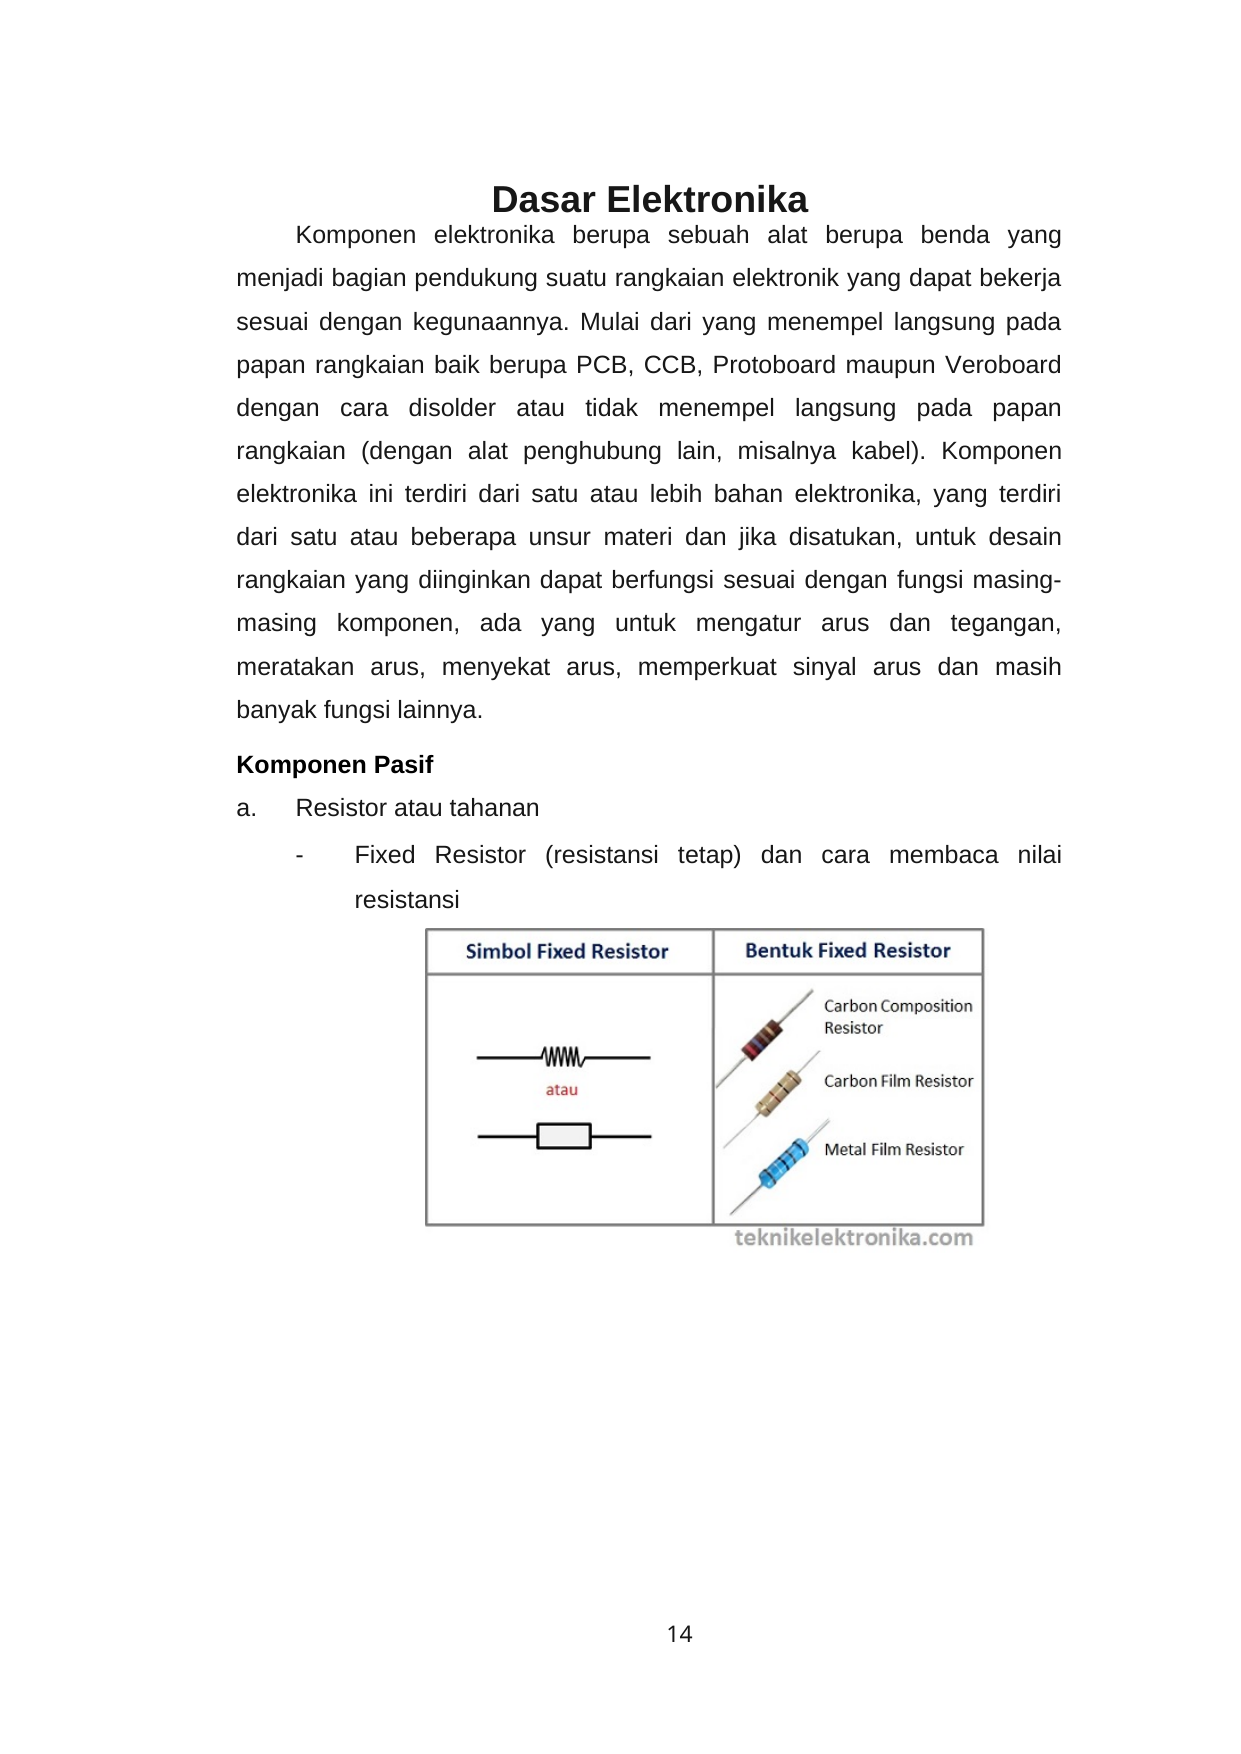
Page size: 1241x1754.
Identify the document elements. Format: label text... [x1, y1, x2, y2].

subtitle Dasar Elektronika [236, 177, 1063, 220]
picture [425, 928, 993, 1253]
list Resistor atau tahanan [236, 793, 1063, 822]
subtitle Komponen Pasif [236, 750, 1063, 779]
list Komponen elektronika berupa sebuah alat berupa benda yang menjadi bagian pendukung suatu rangkaian elektronik yang dapat bekerja sesuai dengan kegunaannya. Mulai dari yang menempel langsung pada papan rangkaian baik berupa PCB, CCB, Protoboard maupun Veroboard dengan cara disolder atau tidak menempel langsung pada papan rangkaian (dengan alat penghubung lain, misalnya kabel). Komponen elektronika ini terdiri dari satu atau lebih bahan elektronika, yang terdiri dari satu atau beberapa unsur materi dan jika disatukan, untuk desain rangkaian yang diinginkan dapat berfungsi sesuai dengan fungsi masing-masing komponen, ada yang untuk mengatur arus dan tegangan, meratakan arus, menyekat arus, memperkuat sinyal arus dan masih banyak fungsi lainnya. [236, 220, 1063, 723]
list Fixed Resistor (resistansi tetap) dan cara membaca nilai resistansi [295, 837, 1063, 914]
